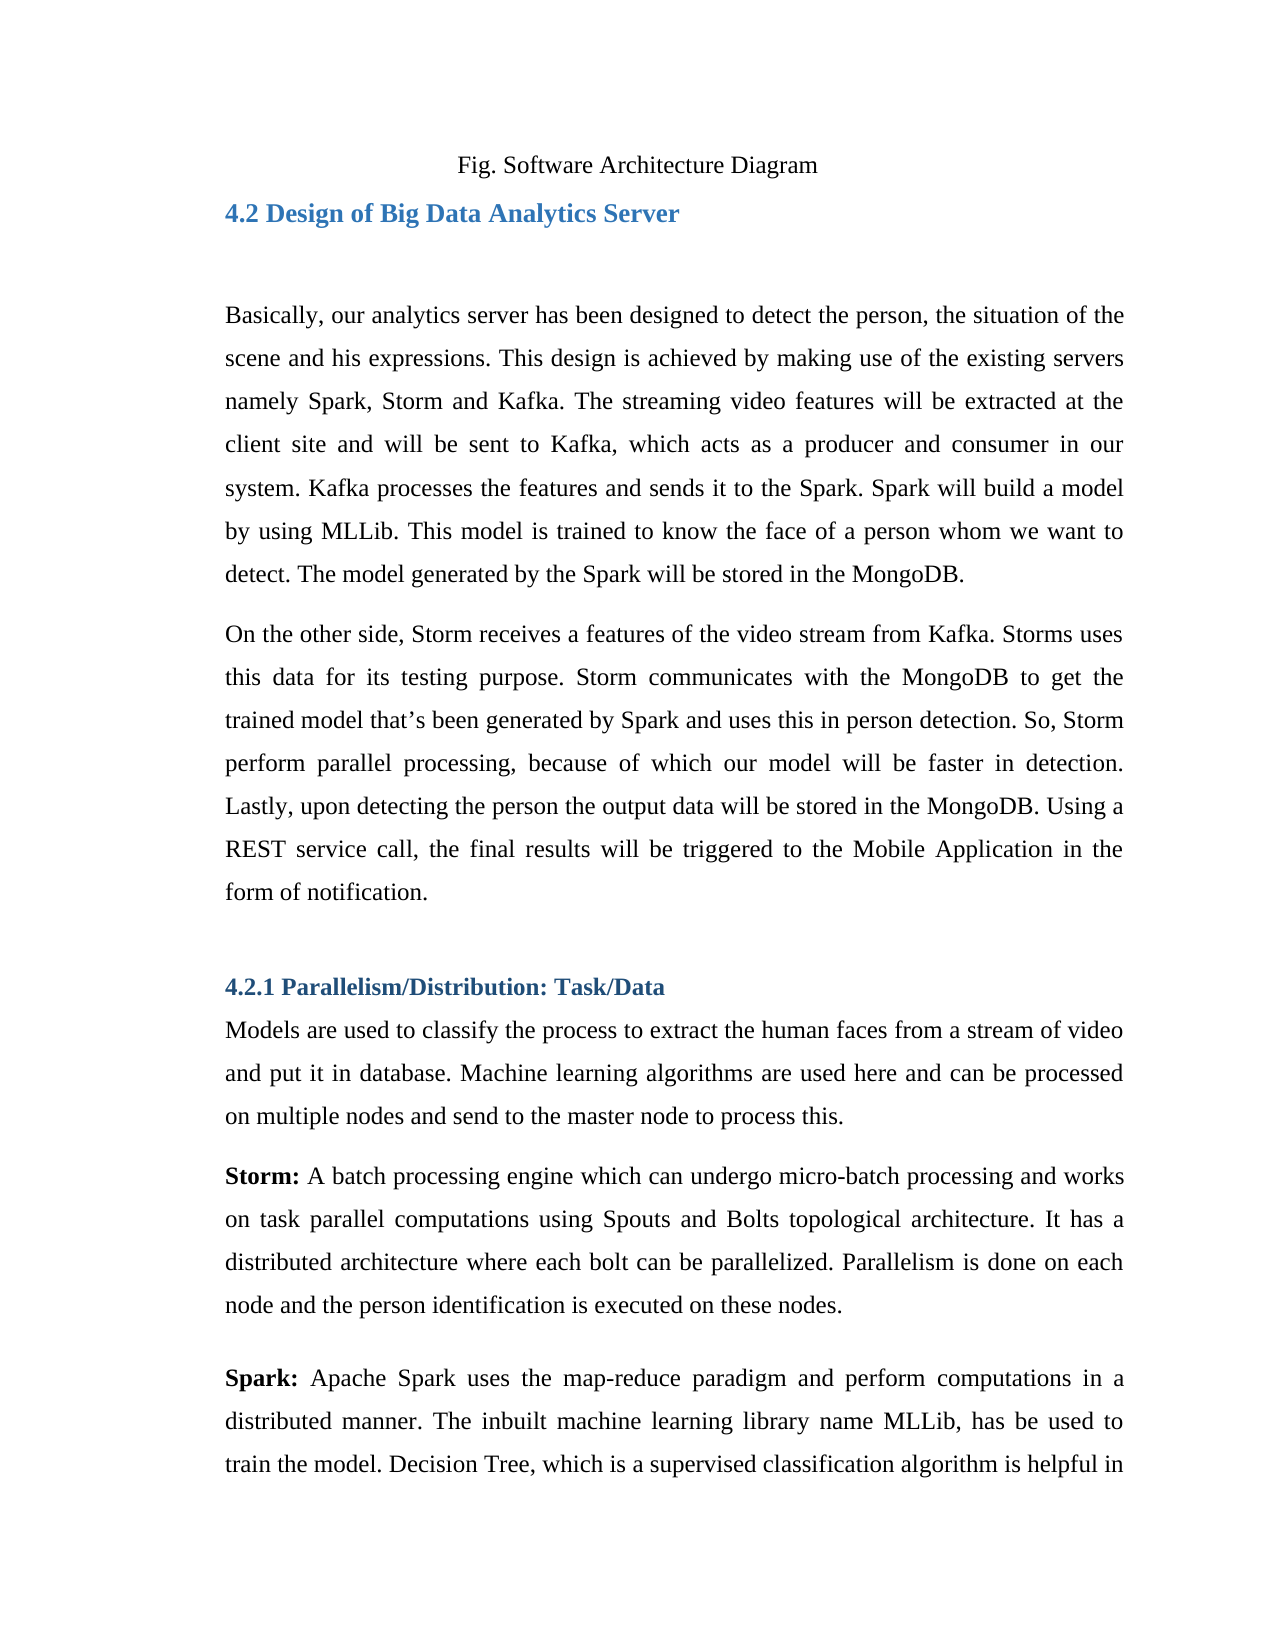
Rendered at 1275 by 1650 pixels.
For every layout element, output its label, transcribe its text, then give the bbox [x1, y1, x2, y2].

text On the other side, Storm receives a features of the video stream from Kafka. Storms uses this data for its testing purpose. Storm communicates with the MongoDB to get the trained model that’s been generated by Spark and uses this in person detection. So, Storm perform parallel processing, because of which our model will be faster in detection. Lastly, upon detecting the person the output data will be stored in the MongoDB. Using a REST service call, the final results will be triggered to the Mobile Application in the form of notification. [225, 619, 1125, 906]
subtitle 4.2.1 Parallelism/Distribution: Task/Data [150, 972, 1125, 1001]
text Basically, our analytics server has been designed to detect the person, the situation of the scene and his expressions. This design is achieved by making use of the existing servers namely Spark, Storm and Kafka. The streaming video features will be extracted at the client site and will be sent to Kafka, which acts as a producer and consumer in our system. Kafka processes the features and sends it to the Spark. Spark will build a model by using MLLib. This model is trained to know the face of a person whom we want to detect. The model generated by the Spark will be stored in the MongoDB. [225, 300, 1125, 588]
text Models are used to classify the process to extract the human faces from a stream of video and put it in database. Machine learning algorithms are used here and can be processed on multiple nodes and send to the master node to process this. [225, 1015, 1125, 1130]
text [225, 1363, 1125, 1478]
text Storm: A batch processing engine which can undergo micro-batch processing and works on task parallel computations using Spouts and Bolts topological architecture. It has a distributed architecture where each bolt can be parallelized. Parallelism is done on each node and the person identification is executed on these nodes. [225, 1161, 1125, 1319]
text Fig. Software Architecture Diagram [150, 150, 1125, 179]
subtitle 4.2 Design of Big Data Analytics Server [150, 197, 1125, 228]
